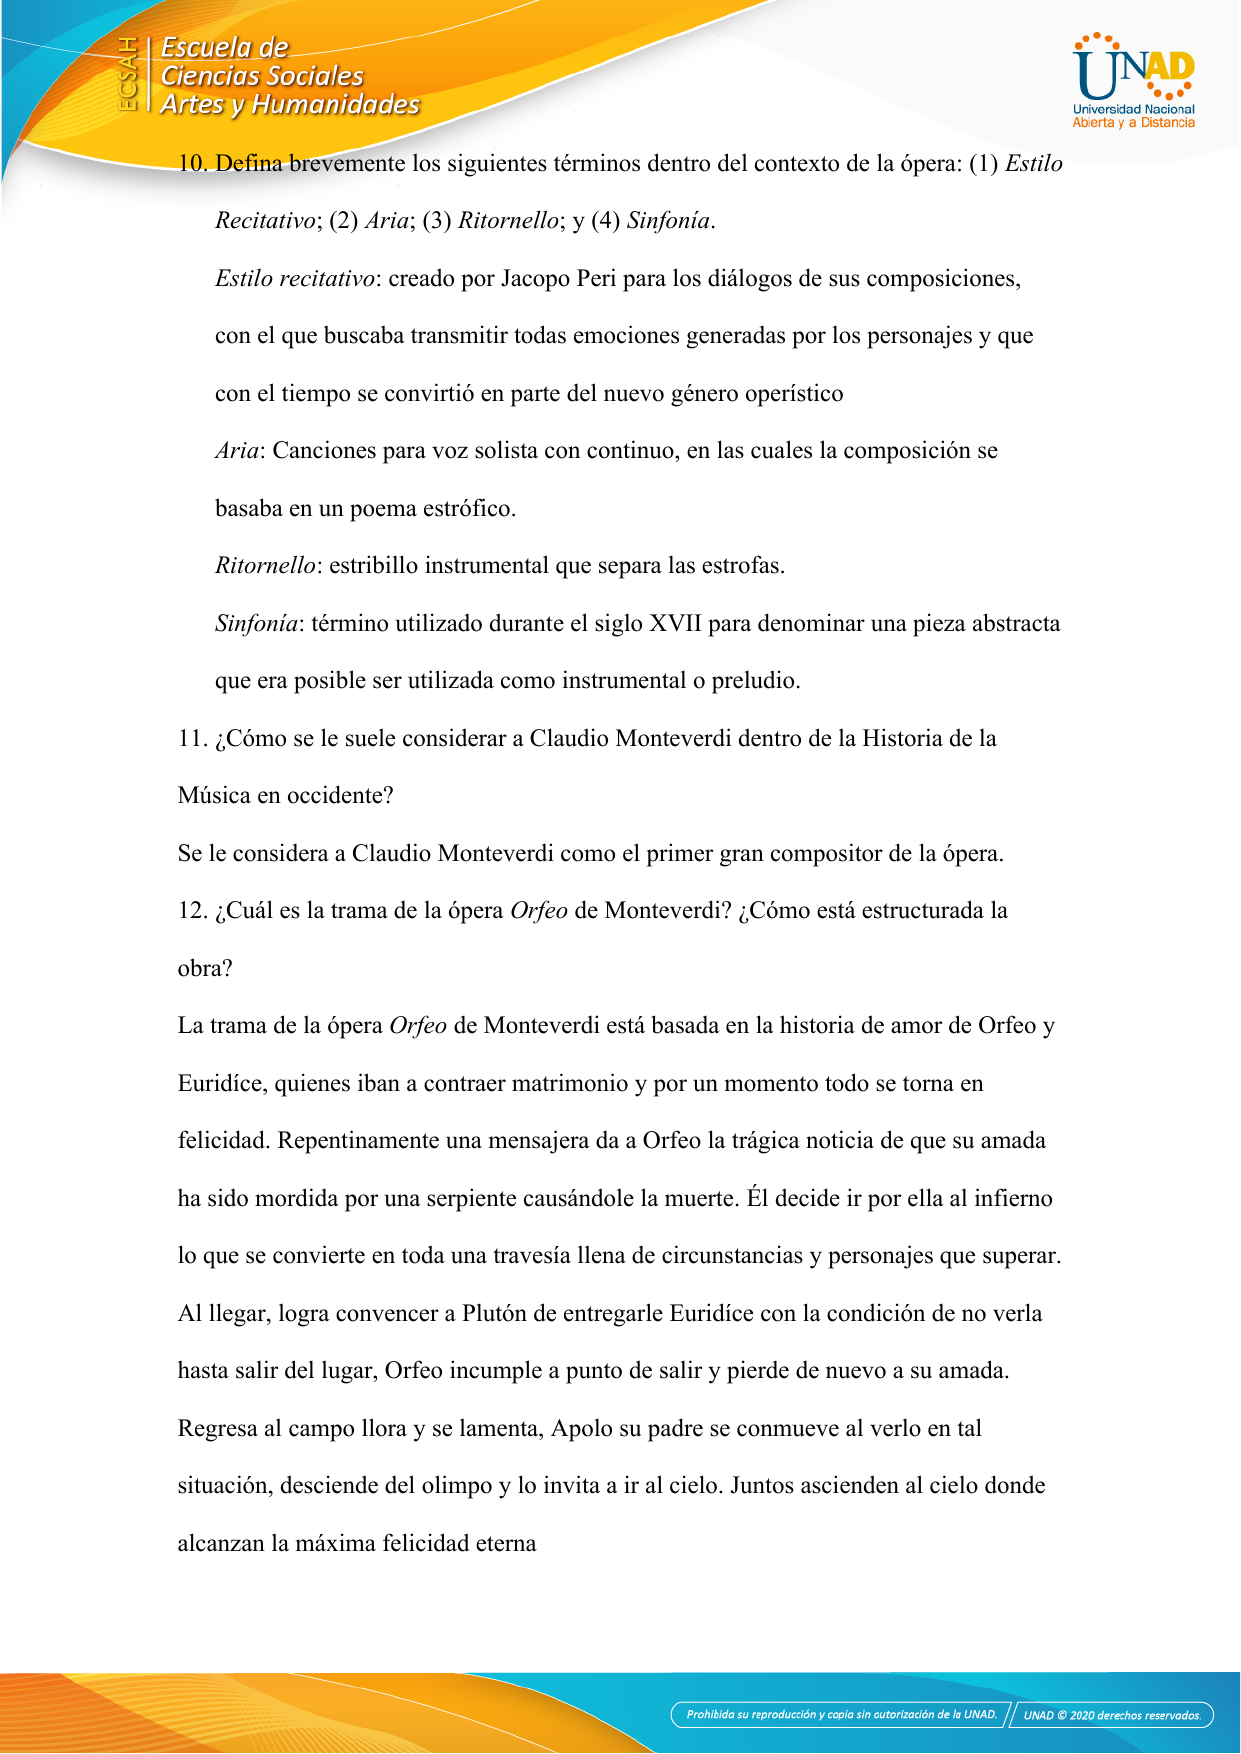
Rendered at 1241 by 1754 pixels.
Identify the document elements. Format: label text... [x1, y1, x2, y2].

list Estilo recitativo: creado por Jacopo Peri para los diálogos de sus composiciones, con el que buscaba transmitir todas emociones generadas por los personajes y que con el tiempo se convirtió en parte del nuevo género operístico [215, 263, 1063, 406]
text Se le considera a Claudio Monteverdi como el primer gran compositor de la ópera. [177, 838, 1063, 866]
list Aria: Canciones para voz solista con continuo, en las cuales la composición se basaba en un poema estrófico. [215, 435, 1063, 521]
list Ritornello: estribillo instrumental que separa las estrofas. [215, 550, 1063, 579]
text La trama de la ópera Orfeo de Monteverdi está basada en la historia de amor de Orfeo y Euridíce, quienes iban a contraer matrimonio y por un momento todo se torna en felicidad. Repentinamente una mensajera da a Orfeo la trágica noticia de que su amada ha sido mordida por una serpiente causándole la muerte. Él decide ir por ella al infierno lo que se convierte en toda una travesía llena de circunstancias y personajes que superar. Al llegar, logra convencer a Plutón de entregarle Euridíce con la condición de no verla hasta salir del lugar, Orfeo incumple a punto de salir y pierde de nuevo a su amada. Regresa al campo llora y se lamenta, Apolo su padre se conmueve al verlo en tal situación, desciende del olimpo y lo invita a ir al cielo. Juntos ascienden al cielo donde alcanzan la máxima felicidad eterna [177, 1010, 1063, 1556]
list Defina brevemente los siguientes términos dentro del contexto de la ópera: (1) Estilo Recitativo; (2) Aria; (3) Ritornello; y (4) Sinfonía. [177, 148, 1063, 234]
picture [0, 1623, 1241, 1753]
text 12. ¿Cuál es la trama de la ópera Orfeo de Monteverdi? ¿Cómo está estructurada la obra? [177, 895, 1063, 981]
list Sinfonía: término utilizado durante el siglo XVII para denominar una pieza abstracta que era posible ser utilizada como instrumental o preludio. [215, 608, 1063, 694]
picture [1, 0, 1239, 223]
text 11. ¿Cómo se le suele considerar a Claudio Monteverdi dentro de la Historia de la Música en occidente? [177, 723, 1063, 809]
